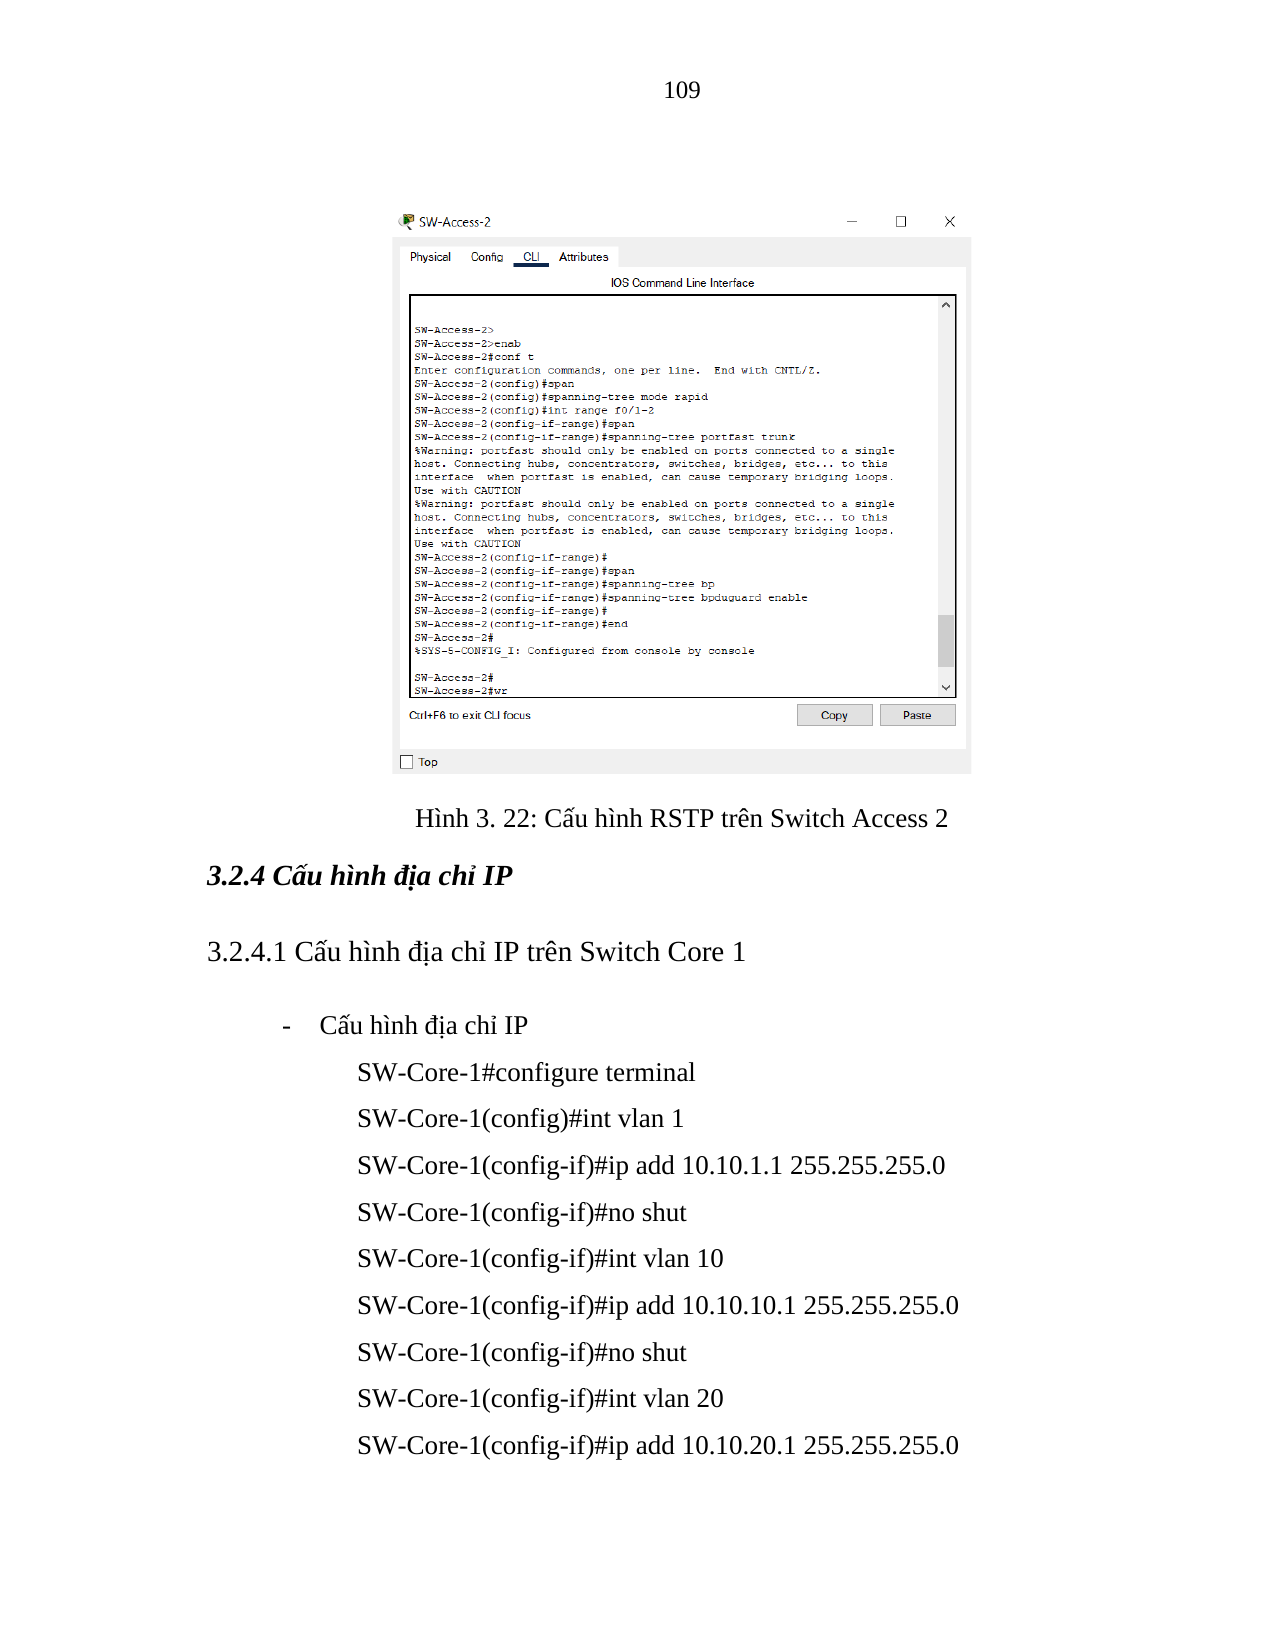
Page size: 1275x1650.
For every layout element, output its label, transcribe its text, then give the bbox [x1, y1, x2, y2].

text SW-Core-1(config-if)#ip add 10.10.20.1 255.255.255.0 [282, 1429, 1157, 1460]
text SW-Core-1(config-if)#no shut [282, 1196, 1157, 1227]
text SW-Core-1(config)#int vlan 1 [282, 1102, 1157, 1133]
text SW-Core-1(config-if)#no shut [282, 1336, 1157, 1367]
text 3.2.4.1 Cấu hình địa chỉ IP trên Switch Core 1 [207, 934, 1157, 967]
text SW-Core-1(config-if)#int vlan 10 [282, 1242, 1157, 1273]
text SW-Core-1#configure terminal [282, 1056, 1157, 1087]
text 3.2.4 Cấu hình địa chỉ IP [207, 858, 1157, 892]
list Cấu hình địa chỉ IP [282, 1009, 1157, 1040]
text SW-Core-1(config-if)#ip add 10.10.10.1 255.255.255.0 [282, 1289, 1157, 1320]
picture [392, 206, 972, 774]
text SW-Core-1(config-if)#ip add 10.10.1.1 255.255.255.0 [282, 1149, 1157, 1180]
text SW-Core-1(config-if)#int vlan 20 [282, 1382, 1157, 1413]
